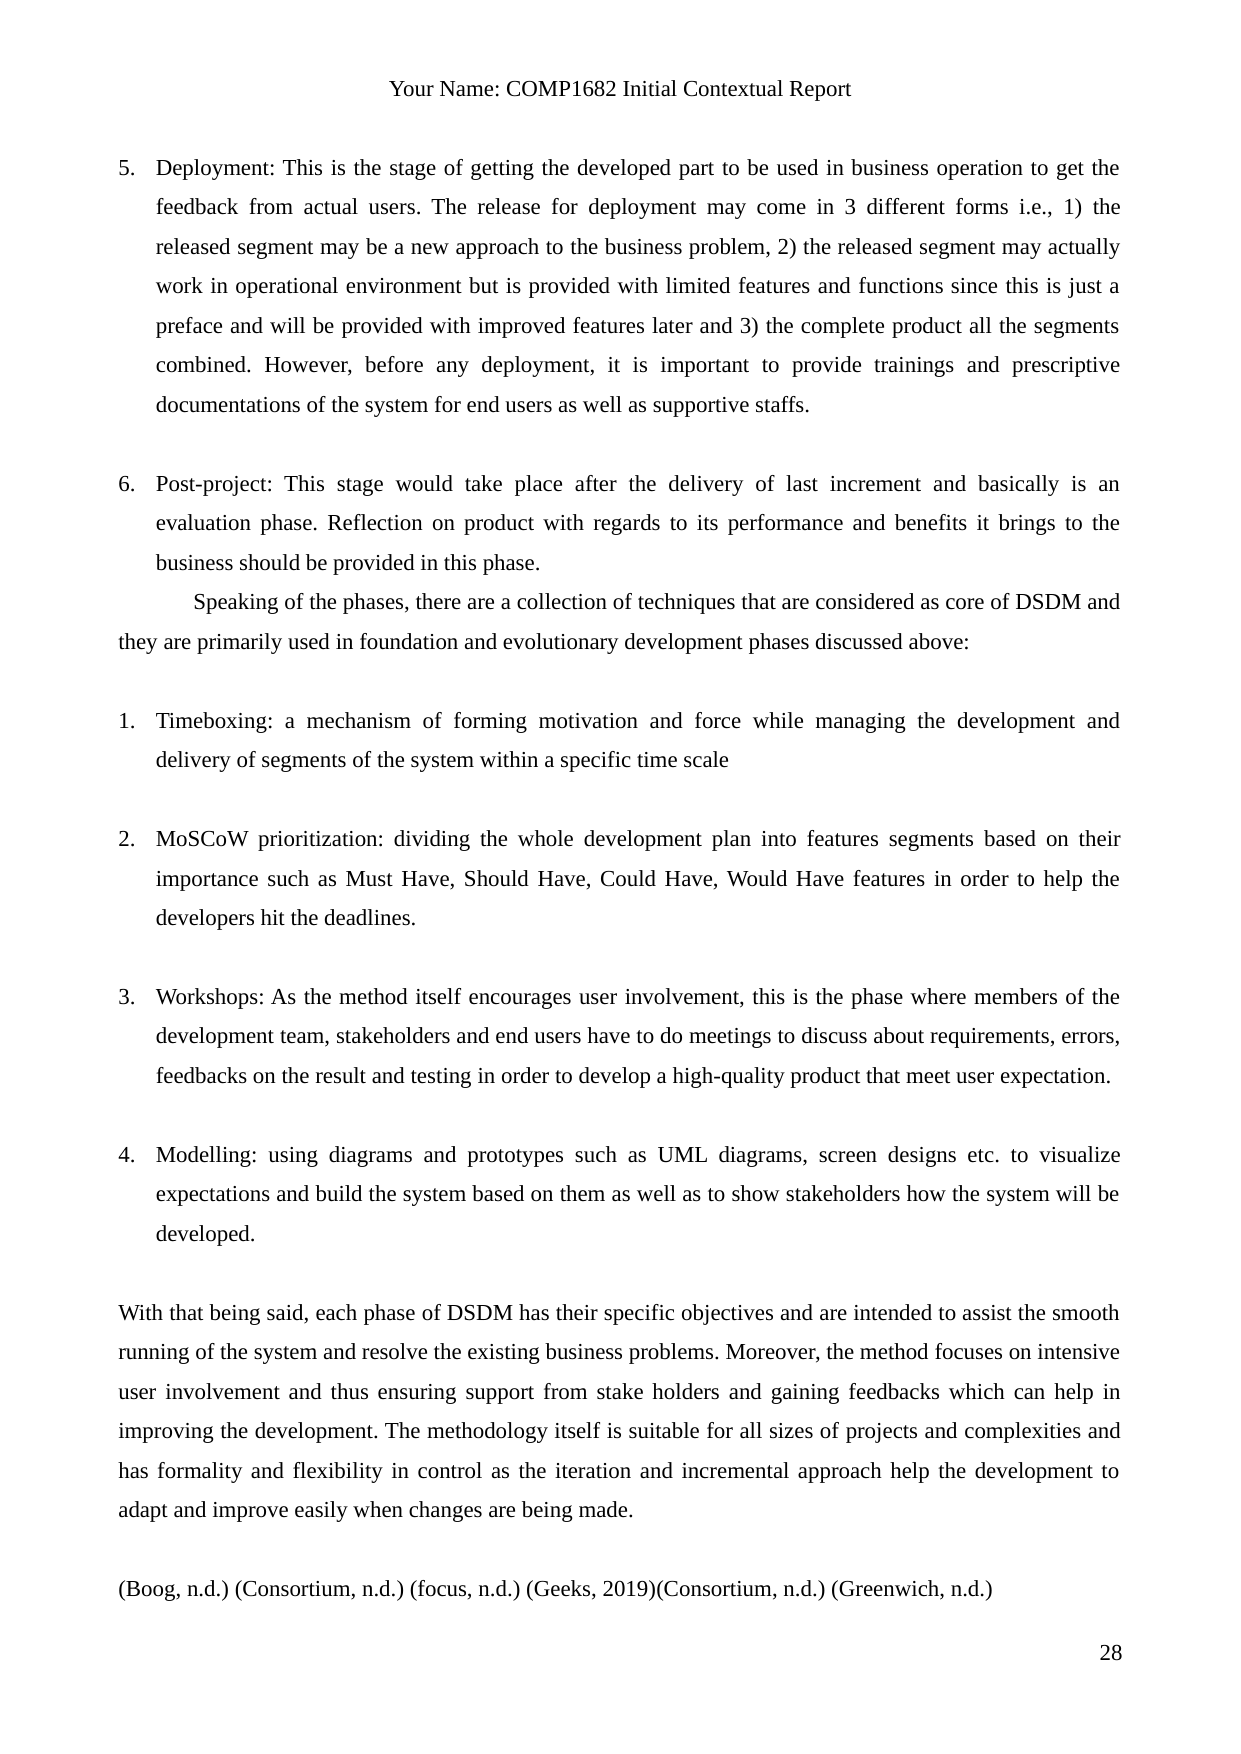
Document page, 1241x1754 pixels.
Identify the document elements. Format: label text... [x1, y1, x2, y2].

list Post-project: This stage would take place after the delivery of last increment and basically is an evaluation phase. Reflection on product with regards to its performance and benefits it brings to the business should be provided in this phase. [118, 470, 1122, 575]
text Speaking of the phases, there are a collection of techniques that are considered as core of DSDM and they are primarily used in foundation and evolutionary development phases discussed above: [118, 588, 1122, 654]
list Timeboxing: a mechanism of forming motivation and force while managing the development and delivery of segments of the system within a specific time scale [118, 707, 1122, 772]
list Modelling: using diagrams and prototypes such as UML diagrams, screen designs etc. to visualize expectations and build the system based on them as well as to show stakeholders how the system will be developed. [118, 1141, 1122, 1246]
list Workshops: As the method itself encourages user involvement, this is the phase where members of the development team, stakeholders and end users have to do meetings to discuss about requirements, errors, feedbacks on the result and testing in order to develop a high-quality product that meet user expectation. [118, 983, 1122, 1088]
list Deployment: This is the stage of getting the developed part to be used in business operation to get the feedback from actual users. The release for deployment may come in 3 different forms i.e., 1) the released segment may be a new approach to the business problem, 2) the released segment may actually work in operational environment but is provided with limited features and functions since this is just a preface and will be provided with improved features later and 3) the complete product all the segments combined. However, before any deployment, it is important to provide trainings and prescriptive documentations of the system for end users as well as supportive staffs. [118, 154, 1122, 417]
list MoSCoW prioritization: dividing the whole development plan into features segments based on their importance such as Must Have, Should Have, Could Have, Would Have features in order to help the developers hit the deadlines. [118, 825, 1122, 930]
list With that being said, each phase of DSDM has their specific objectives and are intended to assist the smooth running of the system and resolve the existing business problems. Moreover, the method focuses on intensive user involvement and thus ensuring support from stake holders and gaining feedbacks which can help in improving the development. The methodology itself is suitable for all sizes of projects and complexities and has formality and flexibility in control as the iteration and incremental approach help the development to adapt and improve easily when changes are being made. [118, 1299, 1122, 1523]
